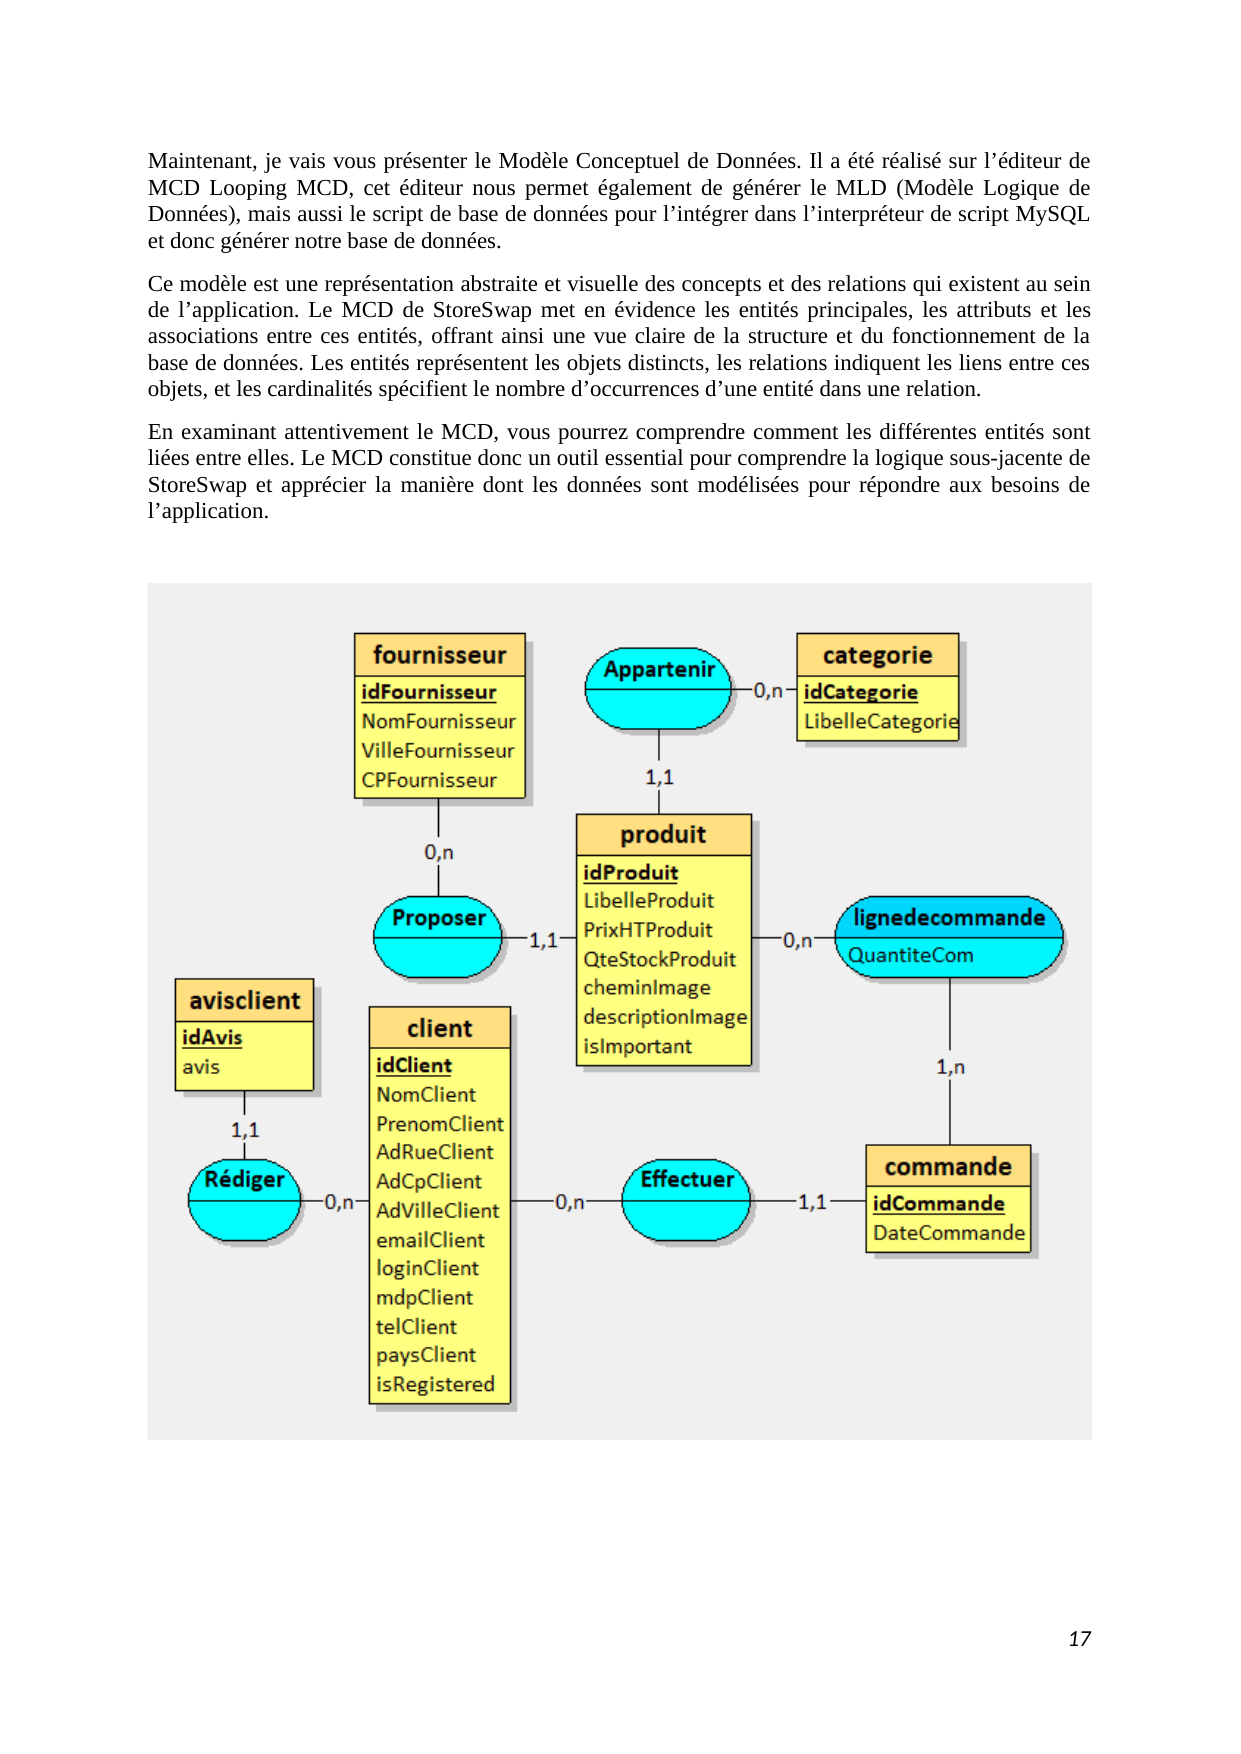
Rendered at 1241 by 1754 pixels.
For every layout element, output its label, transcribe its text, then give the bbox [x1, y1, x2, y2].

text En examinant attentivement le MCD, vous pourrez comprendre comment les différentes entités sont liées entre elles. Le MCD constitue donc un outil essential pour comprendre la logique sous-jacente de StoreSwap et apprécier la manière dont les données sont modélisées pour répondre aux besoins de l’application. [148, 418, 1093, 523]
picture [147, 583, 1092, 1440]
text Maintenant, je vais vous présenter le Modèle Conceptuel de Données. Il a été réalisé sur l’éditeur de MCD Looping MCD, cet éditeur nous permet également de générer le MLD (Modèle Logique de Données), mais aussi le script de base de données pour l’intégrer dans l’interpréteur de script MySQL et donc générer notre base de données. [148, 148, 1093, 253]
text Ce modèle est une représentation abstraite et visuelle des concepts et des relations qui existent au sein de l’application. Le MCD de StoreSwap met en évidence les entités principales, les attributs et les associations entre ces entités, offrant ainsi une vue claire de la structure et du fonctionnement de la base de données. Les entités représentent les objets distincts, les relations indiquent les liens entre ces objets, et les cardinalités spécifient le nombre d’occurrences d’une entité dans une relation. [148, 270, 1093, 401]
